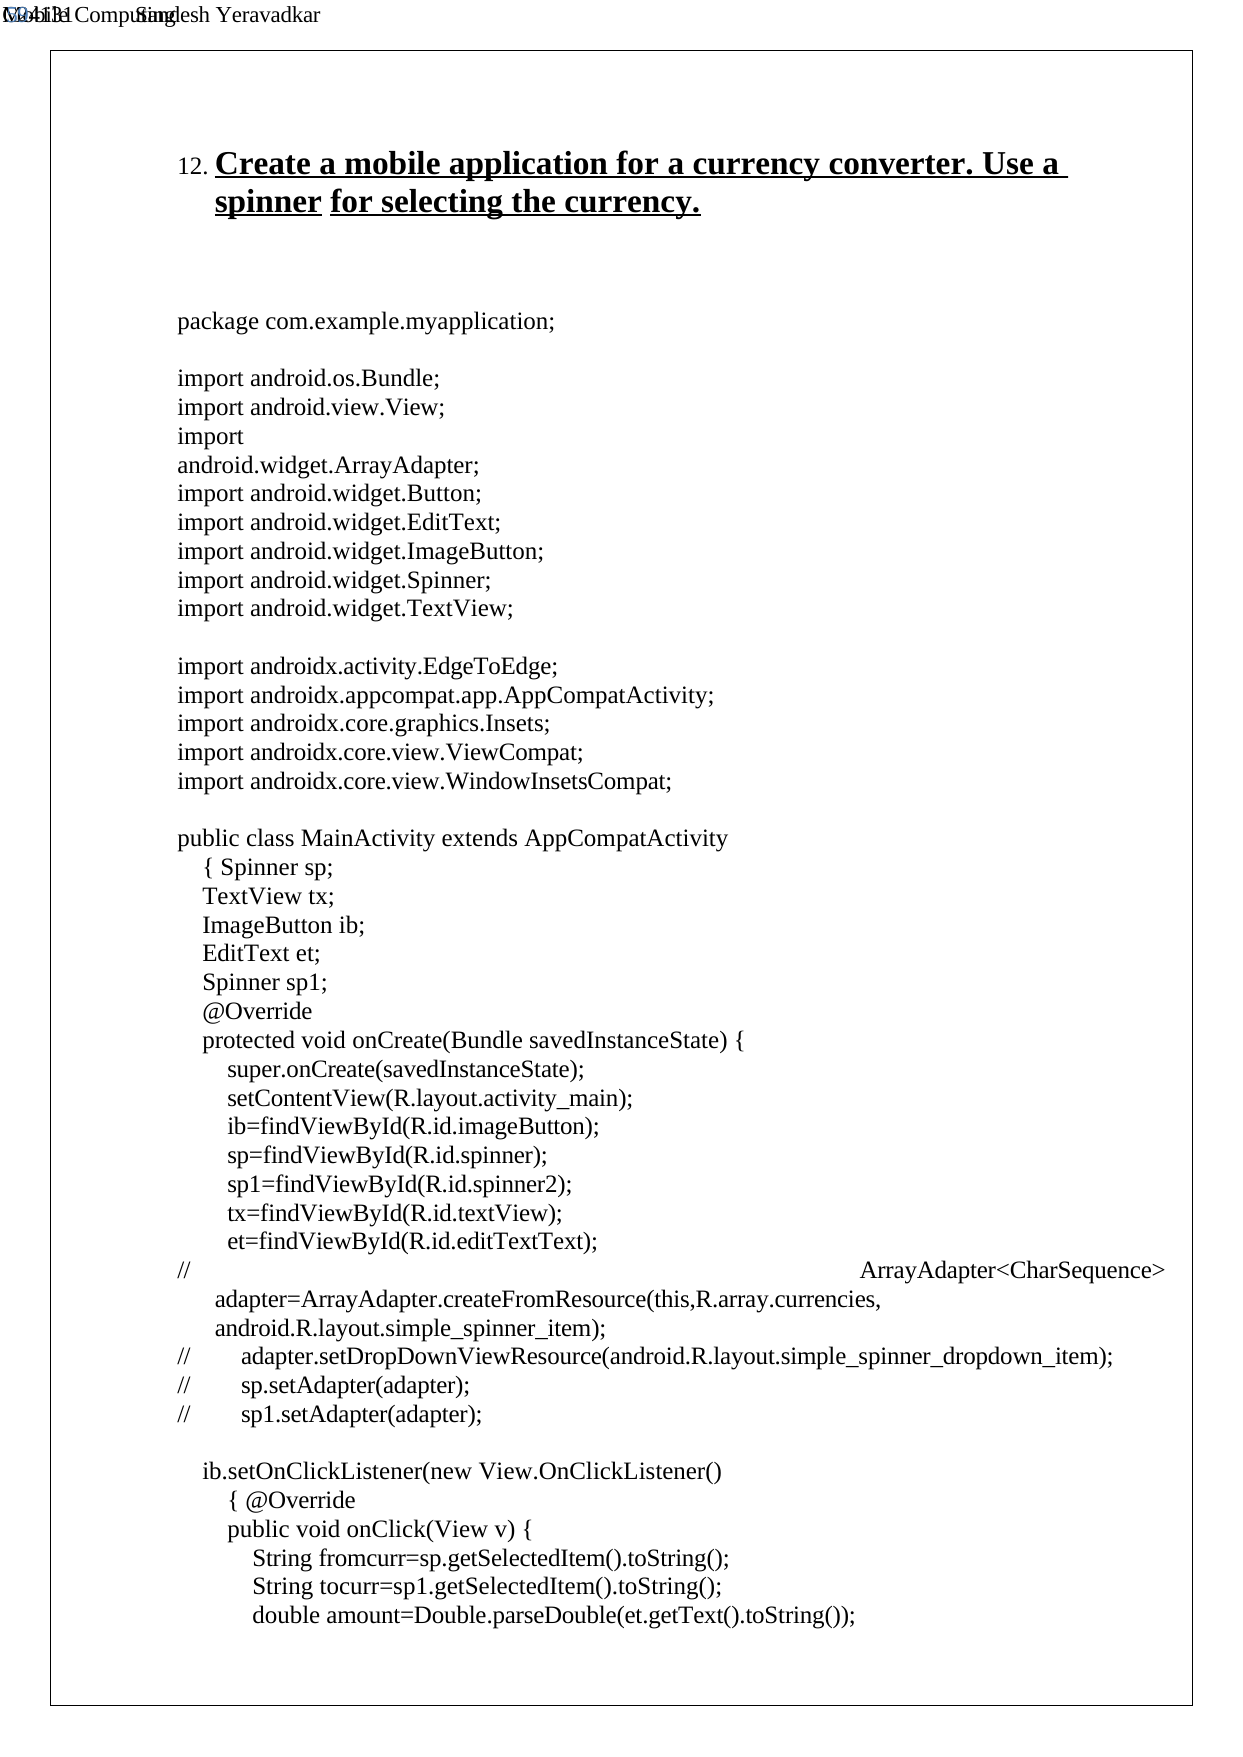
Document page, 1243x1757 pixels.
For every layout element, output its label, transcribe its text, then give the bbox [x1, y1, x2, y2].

text // adapter.setDropDownViewResource(android.R.layout.simple_spinner_dropdown_item); [177, 1341, 1184, 1370]
text import androidx.core.view.ViewCompat; [177, 737, 1184, 766]
text // sp1.setAdapter(adapter); [177, 1399, 1184, 1428]
text public void onClick(View v) { [227, 1514, 1184, 1543]
text import androidx.activity.EdgeToEdge; [177, 651, 1184, 680]
text import androidx.core.view.WindowInsetsCompat; [177, 766, 1184, 795]
text package com.example.myapplication; import android.os.Bundle; [177, 277, 556, 392]
text protected void onCreate(Bundle savedInstanceState) { super.onCreate(savedInstanceState); setContentView(R.layout.activity_main); ib=findViewById(R.id.imageButton); sp=findViewById(R.id.spinner); sp1=findViewById(R.id.spinner2); tx=findViewById(R.id.textView); et=findViewById(R.id.editTextText); [202, 1025, 809, 1255]
text // sp.setAdapter(adapter); [177, 1370, 1184, 1399]
text adapter=ArrayAdapter.createFromResource(this,R.array.currencies, android.R.layout.simple_spinner_item); [214, 1284, 883, 1341]
text import android.view.View; [177, 392, 1184, 421]
text TextView tx; ImageButton ib; EditText et; Spinner sp1; @Override [202, 881, 366, 1025]
text import android.widget.ArrayAdapter; import android.widget.Button; import android.widget.EditText; import android.widget.ImageButton; import android.widget.Spinner; import android.widget.TextView; [177, 421, 552, 622]
text public class MainActivity extends AppCompatActivity { Spinner sp; [177, 823, 809, 881]
text ib.setOnClickListener(new View.OnClickListener() { @Override [202, 1456, 739, 1514]
text String fromcurr=sp.getSelectedItem().toString(); String tocurr=sp1.getSelectedItem().toString(); [252, 1543, 738, 1600]
text // ArrayAdapter<CharSequence> [177, 1255, 1184, 1284]
list Create a mobile application for a currency converter. Use a spinner for selecting the currency. [177, 143, 1168, 219]
text import androidx.appcompat.app.AppCompatActivity; import androidx.core.graphics.Insets; [177, 680, 715, 737]
text double amount=Double.parseDouble(et.getText().toString()); [252, 1600, 1184, 1629]
